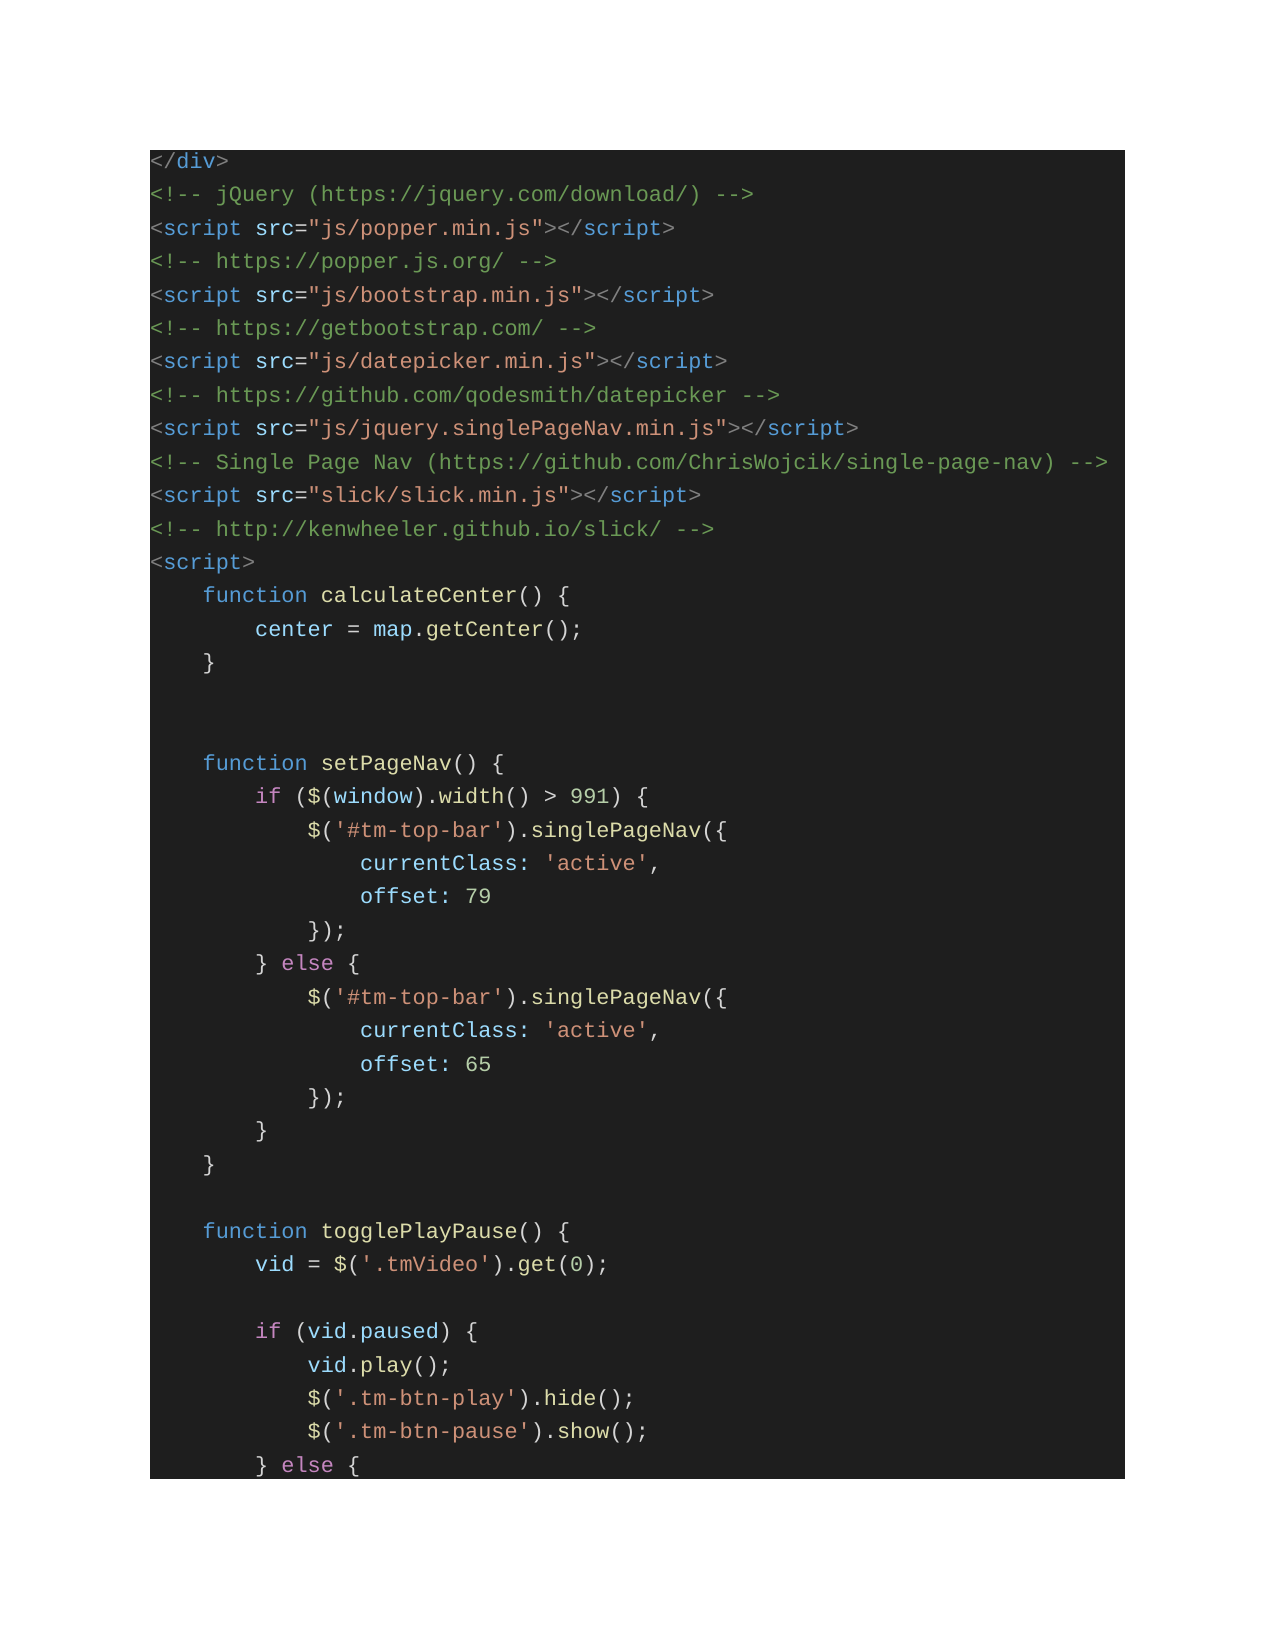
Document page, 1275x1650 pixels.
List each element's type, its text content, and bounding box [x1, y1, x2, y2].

text }); [150, 1086, 1125, 1111]
text } [150, 1120, 1125, 1144]
text } [150, 652, 1125, 676]
text vid.play(); [150, 1354, 1125, 1378]
text function setPageNav() { [150, 752, 1125, 777]
text <script src="js/jquery.singlePageNav.min.js"></script> [150, 417, 1125, 442]
text currentClass: 'active', [150, 1019, 1125, 1044]
text $('#tm-top-bar').singlePageNav({ [150, 986, 1125, 1011]
text $('.tm-btn-pause').show(); [150, 1421, 1125, 1445]
text }); [150, 919, 1125, 944]
text <script src="js/datepicker.min.js"></script> [150, 351, 1125, 375]
text <script src="js/bootstrap.min.js"></script> [150, 284, 1125, 308]
text <script src="slick/slick.min.js"></script> [150, 484, 1125, 509]
text } [150, 1153, 1125, 1178]
text <script src="js/popper.min.js"></script> [150, 217, 1125, 242]
text <!-- http://kenwheeler.github.io/slick/ --> [150, 518, 1125, 543]
text </div> [150, 150, 1125, 175]
text <!-- https://popper.js.org/ --> [150, 250, 1125, 275]
text offset: 65 [150, 1053, 1125, 1078]
text vid = $('.tmVideo').get(0); [150, 1253, 1125, 1278]
text offset: 79 [150, 886, 1125, 910]
text <script> [150, 551, 1125, 576]
text <!-- https://github.com/qodesmith/datepicker --> [150, 384, 1125, 409]
text function calculateCenter() { [150, 585, 1125, 609]
text <!-- Single Page Nav (https://github.com/ChrisWojcik/single-page-nav) --> [150, 451, 1125, 476]
text function togglePlayPause() { [150, 1220, 1125, 1245]
text if ($(window).width() > 991) { [150, 785, 1125, 810]
text <!-- https://getbootstrap.com/ --> [150, 317, 1125, 342]
text if (vid.paused) { [150, 1320, 1125, 1345]
text currentClass: 'active', [150, 852, 1125, 877]
text $('.tm-btn-play').hide(); [150, 1387, 1125, 1412]
text $('#tm-top-bar').singlePageNav({ [150, 819, 1125, 843]
text center = map.getCenter(); [150, 618, 1125, 643]
text } else { [150, 1454, 1125, 1479]
text <!-- jQuery (https://jquery.com/download/) --> [150, 183, 1125, 208]
text } else { [150, 952, 1125, 977]
